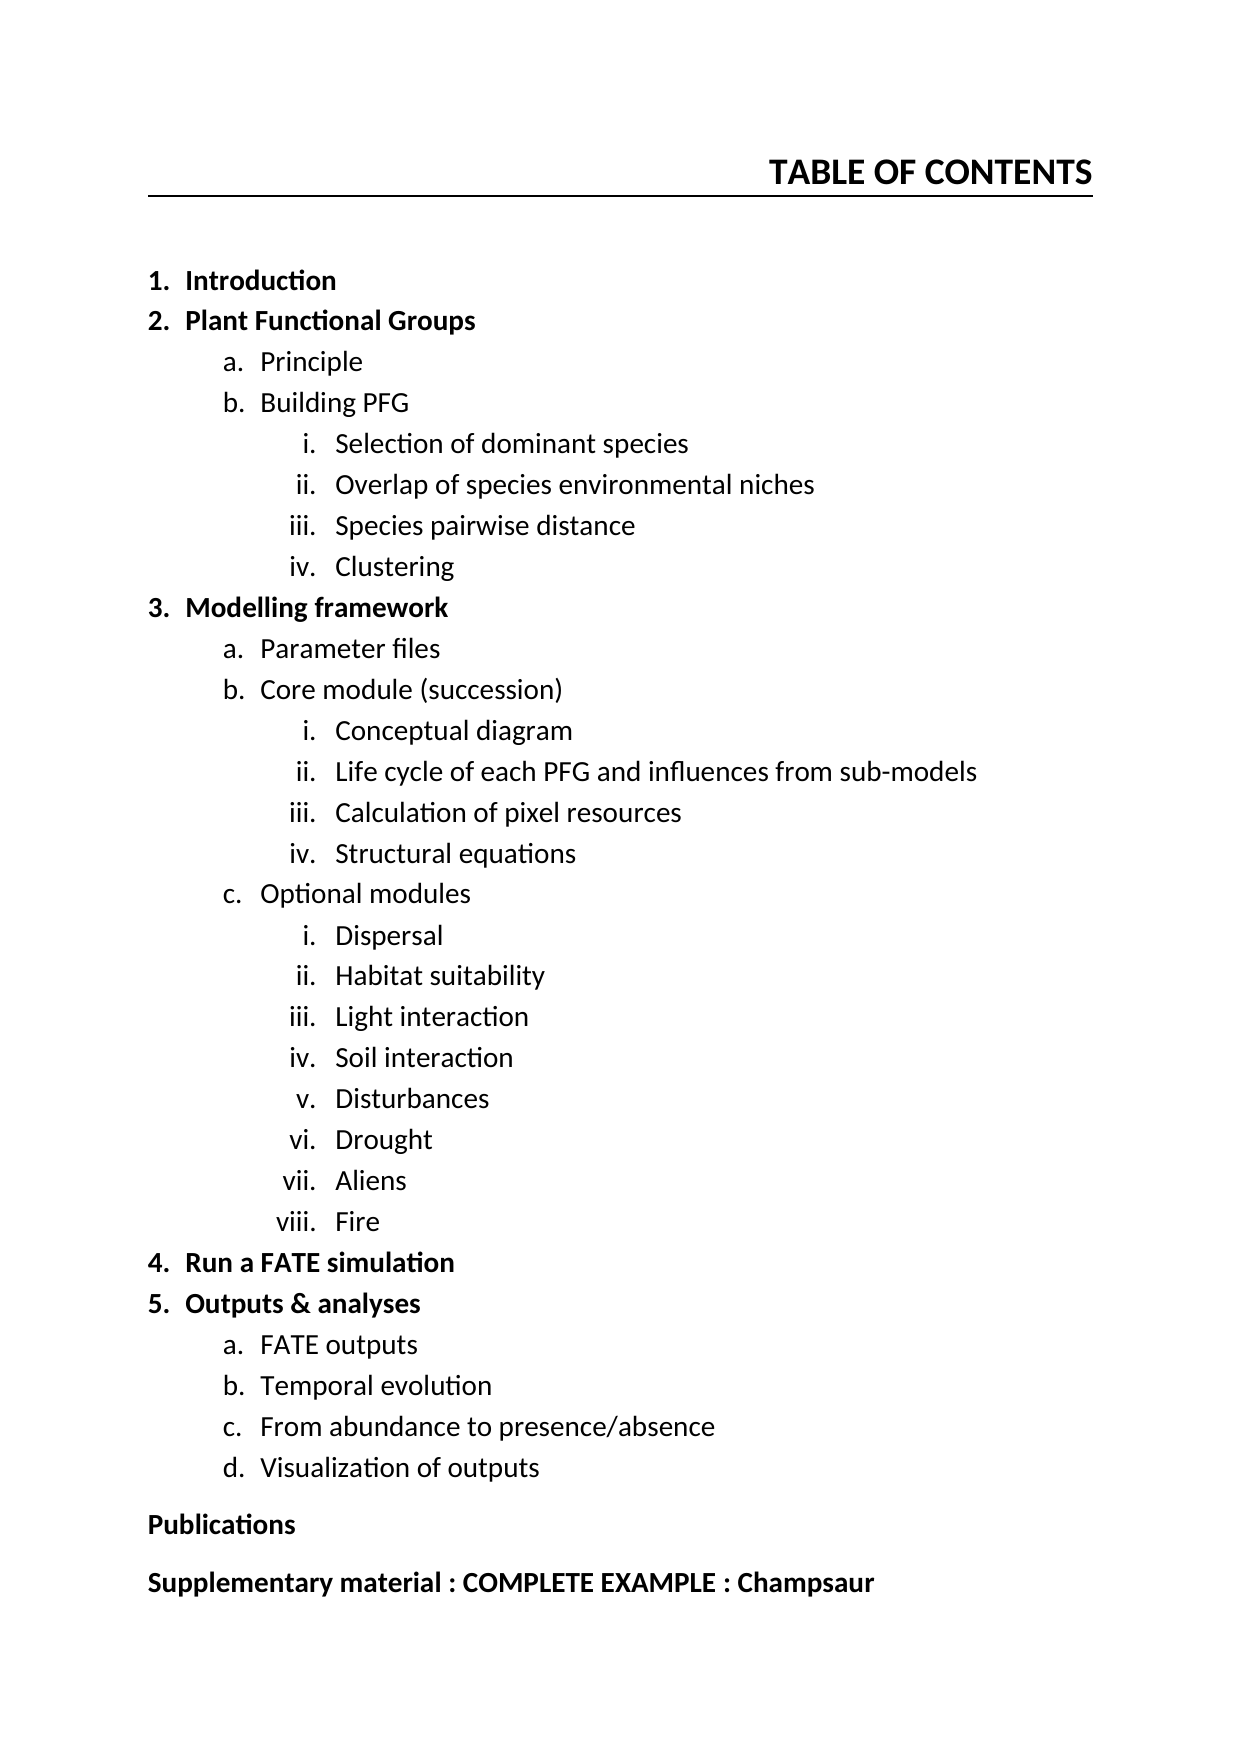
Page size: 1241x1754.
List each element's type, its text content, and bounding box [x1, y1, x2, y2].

list Drought [316, 1121, 1093, 1157]
list Species pairwise distance [316, 507, 1093, 543]
list Modelling framework [148, 589, 1093, 625]
list Habitat suitability [316, 957, 1093, 993]
list Selection of dominant species [316, 425, 1093, 461]
list Visualization of outputs [223, 1449, 1093, 1484]
list FATE outputs [223, 1326, 1093, 1362]
list Building PFG [223, 384, 1093, 420]
list Calculation of pixel resources [316, 794, 1093, 829]
list Conceptual diagram [316, 712, 1093, 747]
text TABLE OF CONTENTS [148, 148, 1093, 195]
list Structural equations [316, 835, 1093, 870]
list Temporal evolution [223, 1367, 1093, 1402]
list Life cycle of each PFG and influences from sub-models [316, 753, 1093, 788]
list Optional modules [223, 876, 1093, 911]
text Publications [148, 1506, 1093, 1542]
list Disturbances [316, 1080, 1093, 1116]
list Plant Functional Groups [148, 302, 1093, 338]
list Soil interaction [316, 1039, 1093, 1075]
text Supplementary material : COMPLETE EXAMPLE : Champsaur [148, 1564, 1093, 1599]
list Overlap of species environmental niches [316, 466, 1093, 502]
list Core module (succession) [223, 671, 1093, 707]
list Principle [223, 343, 1093, 379]
list Run a FATE simulation [148, 1244, 1093, 1280]
list Introduction [148, 262, 1093, 297]
list Clustering [316, 548, 1093, 584]
list Fire [316, 1203, 1093, 1239]
list Light interaction [316, 998, 1093, 1034]
list Parameter files [223, 630, 1093, 666]
list Aliens [316, 1162, 1093, 1198]
list From abundance to presence/absence [223, 1408, 1093, 1443]
list Outputs & analyses [148, 1285, 1093, 1321]
list Dispersal [316, 917, 1093, 952]
